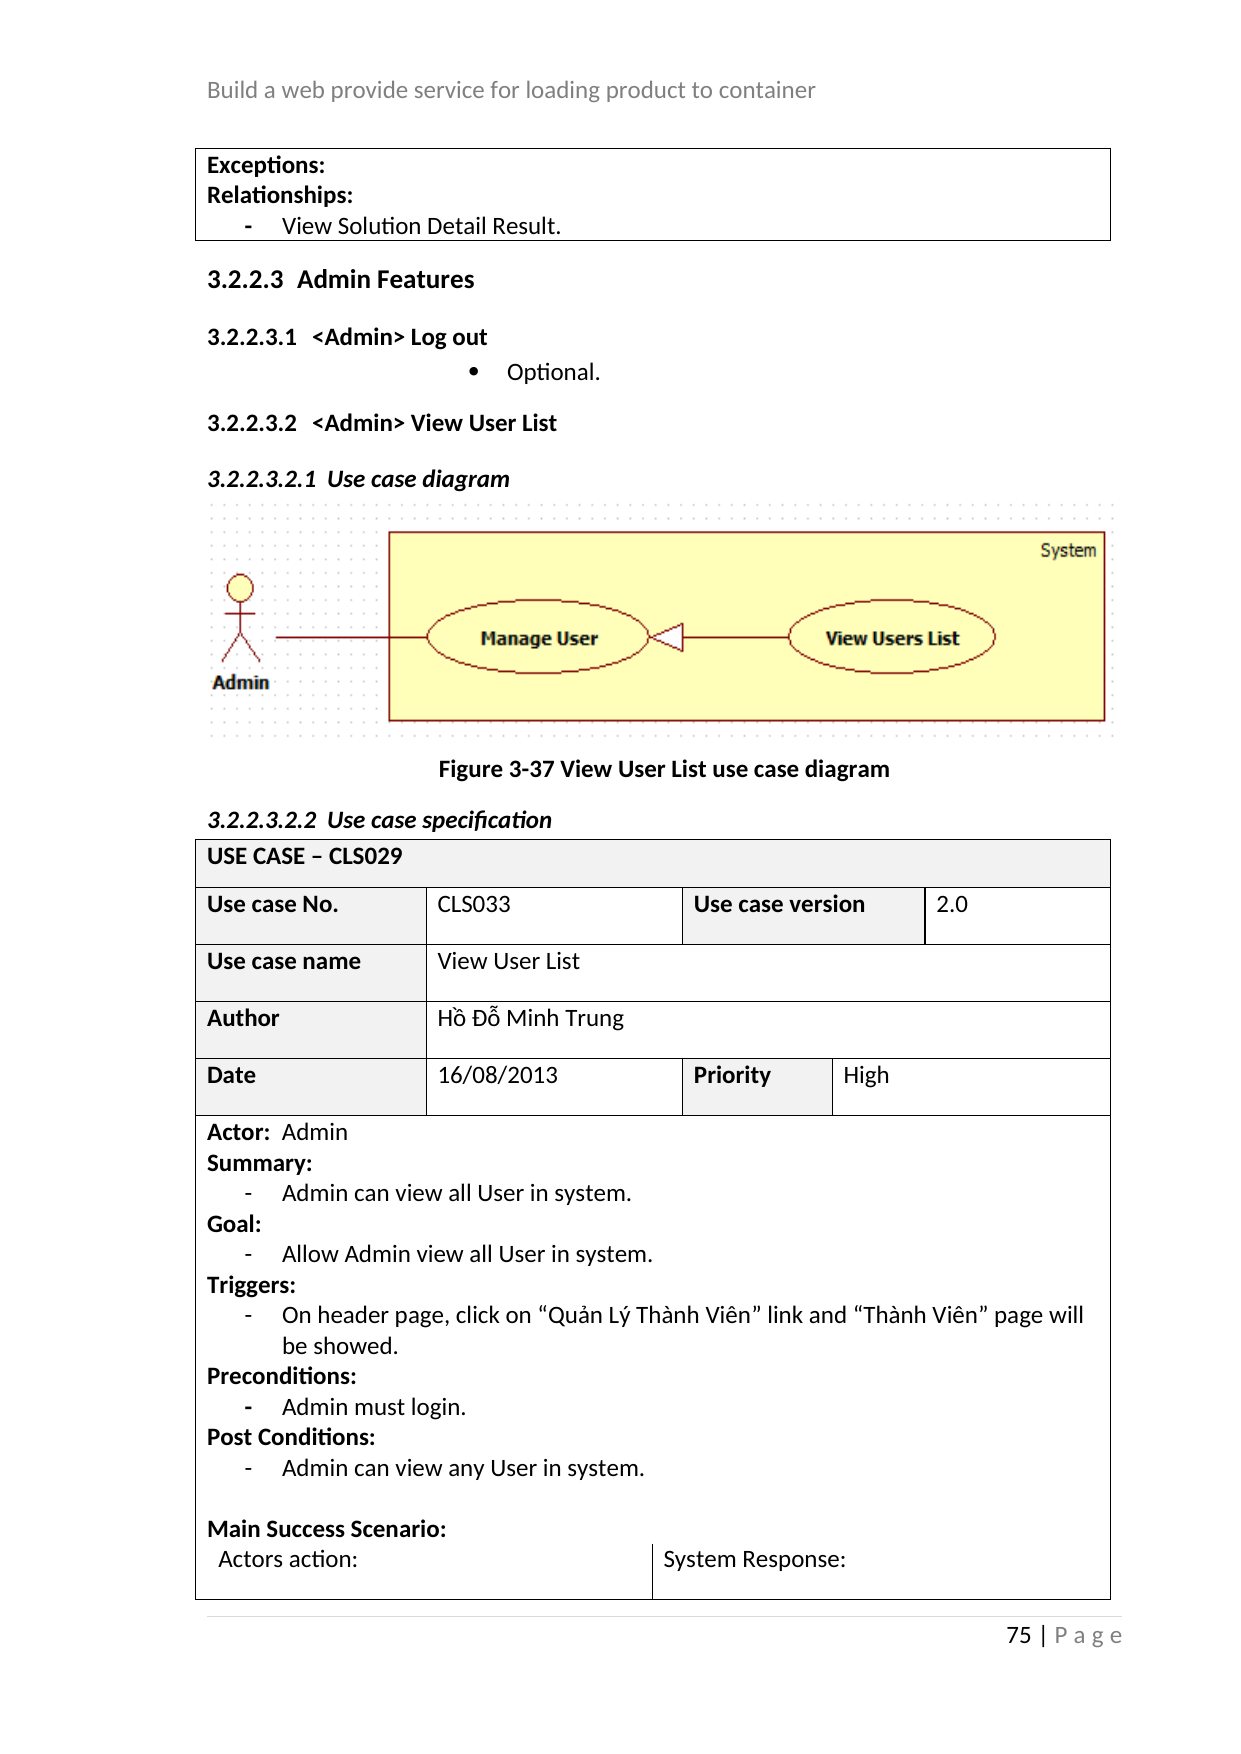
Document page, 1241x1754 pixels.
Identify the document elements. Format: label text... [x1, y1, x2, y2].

table_cell Use case version [683, 888, 924, 944]
list Optional. [469, 356, 1122, 386]
subtitle <Admin> View User List [207, 407, 1122, 438]
subtitle Admin Features [207, 262, 1122, 295]
subtitle Use case specification [207, 804, 1122, 835]
subtitle Use case diagram [207, 463, 1122, 494]
table_cell View User List [427, 945, 1110, 1001]
table_cell Use case name [196, 945, 426, 1001]
table_cell Date [196, 1059, 426, 1115]
table_cell CLS033 [427, 888, 682, 944]
table_cell Use case No. [196, 888, 426, 944]
table_header USE CASE – CLS029 [196, 840, 1110, 887]
table_cell 2.0 [926, 888, 1110, 944]
table_cell 16/08/2013 [427, 1059, 682, 1115]
table_cell Author [196, 1002, 426, 1058]
table_cell High [833, 1059, 1110, 1115]
table_cell Priority [683, 1059, 832, 1115]
picture [208, 497, 1123, 749]
table_cell Hồ Đỗ Minh Trung [427, 1002, 1110, 1058]
subtitle <Admin> Log out [207, 321, 1122, 351]
